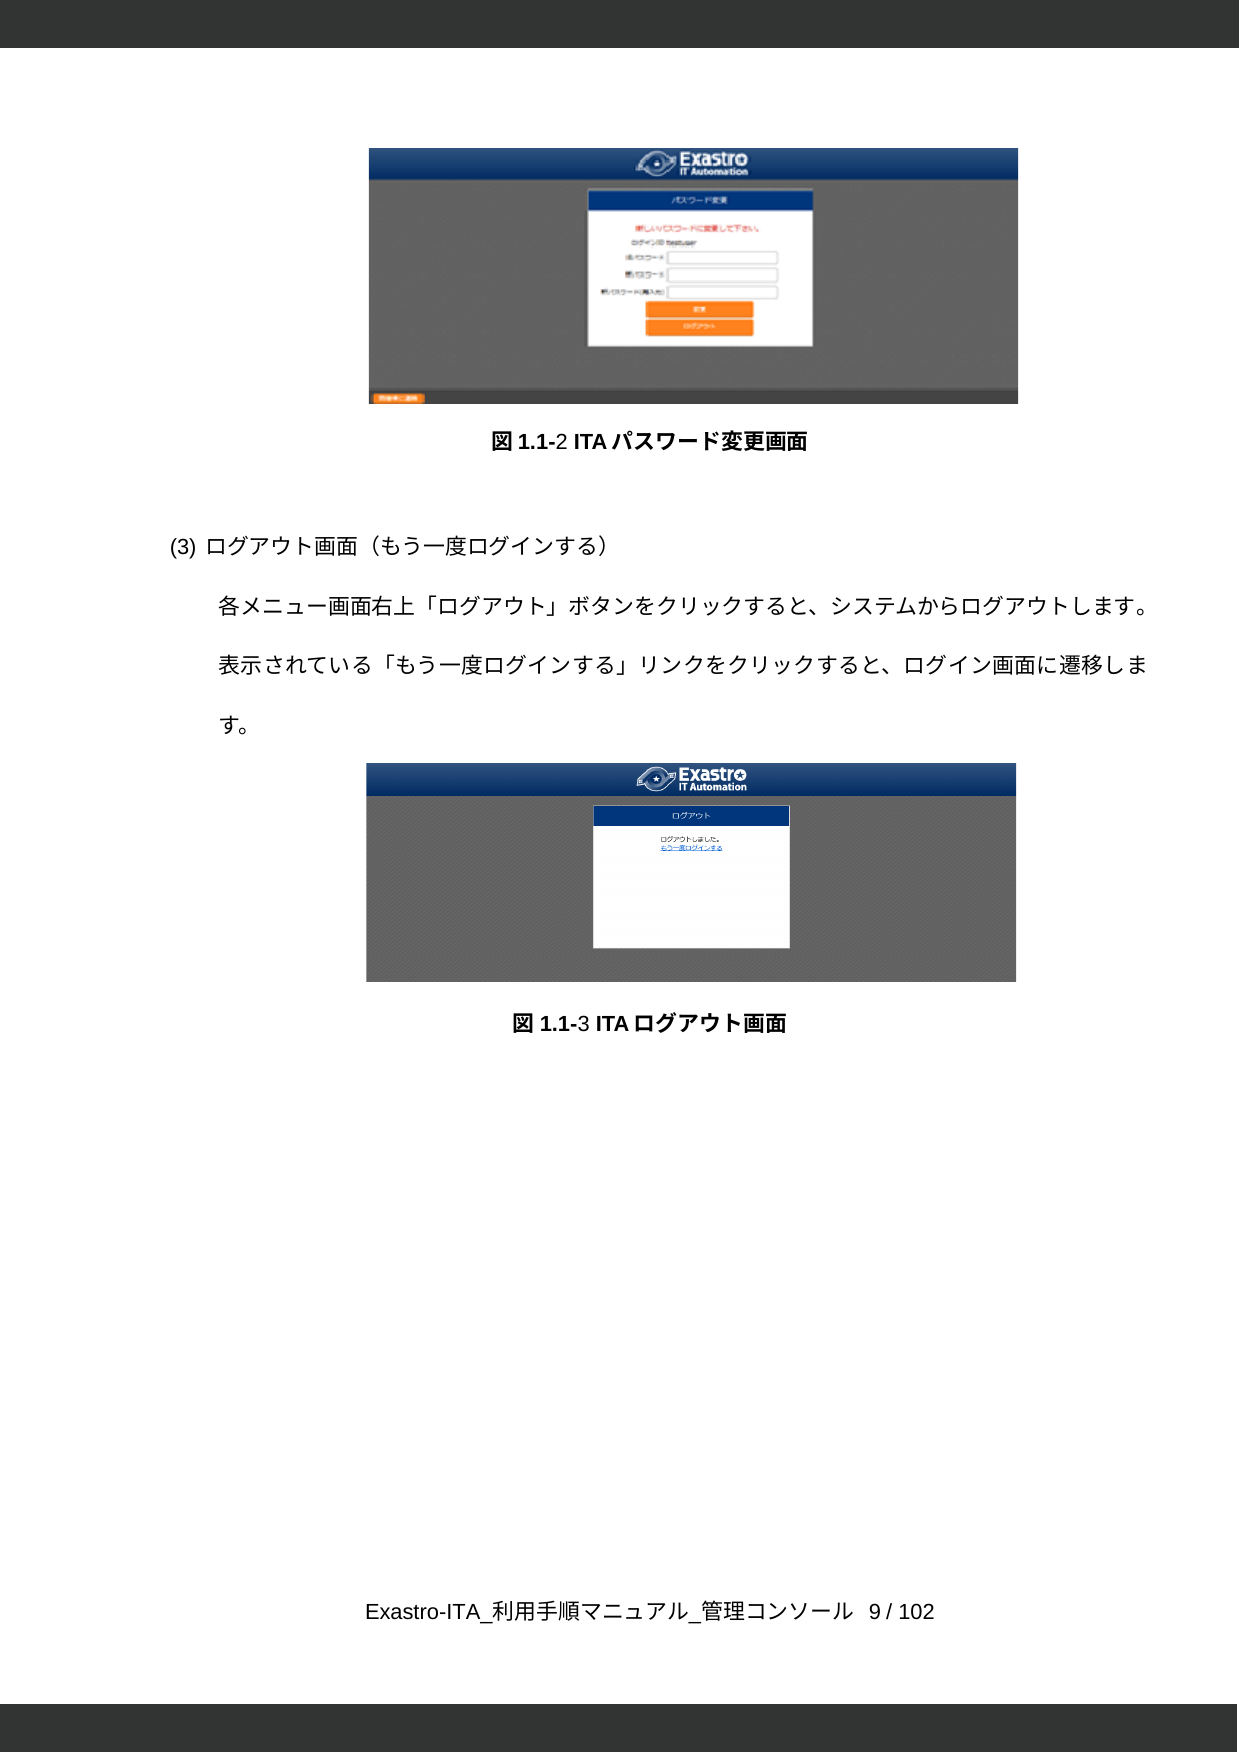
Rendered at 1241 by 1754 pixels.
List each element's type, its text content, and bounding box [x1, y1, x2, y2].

picture [0, 1704, 1237, 1752]
text 図 1.1-3 ITAログアウト画面 [148, 992, 1152, 1051]
picture [366, 763, 1017, 982]
picture [368, 148, 1019, 404]
text 各メニュー画面右上「ログアウト」ボタンをクリックすると、システムからログアウトします。 [218, 575, 1152, 634]
picture [0, 0, 1239, 48]
subtitle ログアウト画面（もう一度ログインする） [169, 515, 1130, 575]
text 表示されている「もう一度ログインする」リンクをクリックすると、ログイン画面に遷移します。 [218, 634, 1152, 753]
text 図 1.1-2 ITAパスワード変更画面 [148, 410, 1152, 469]
